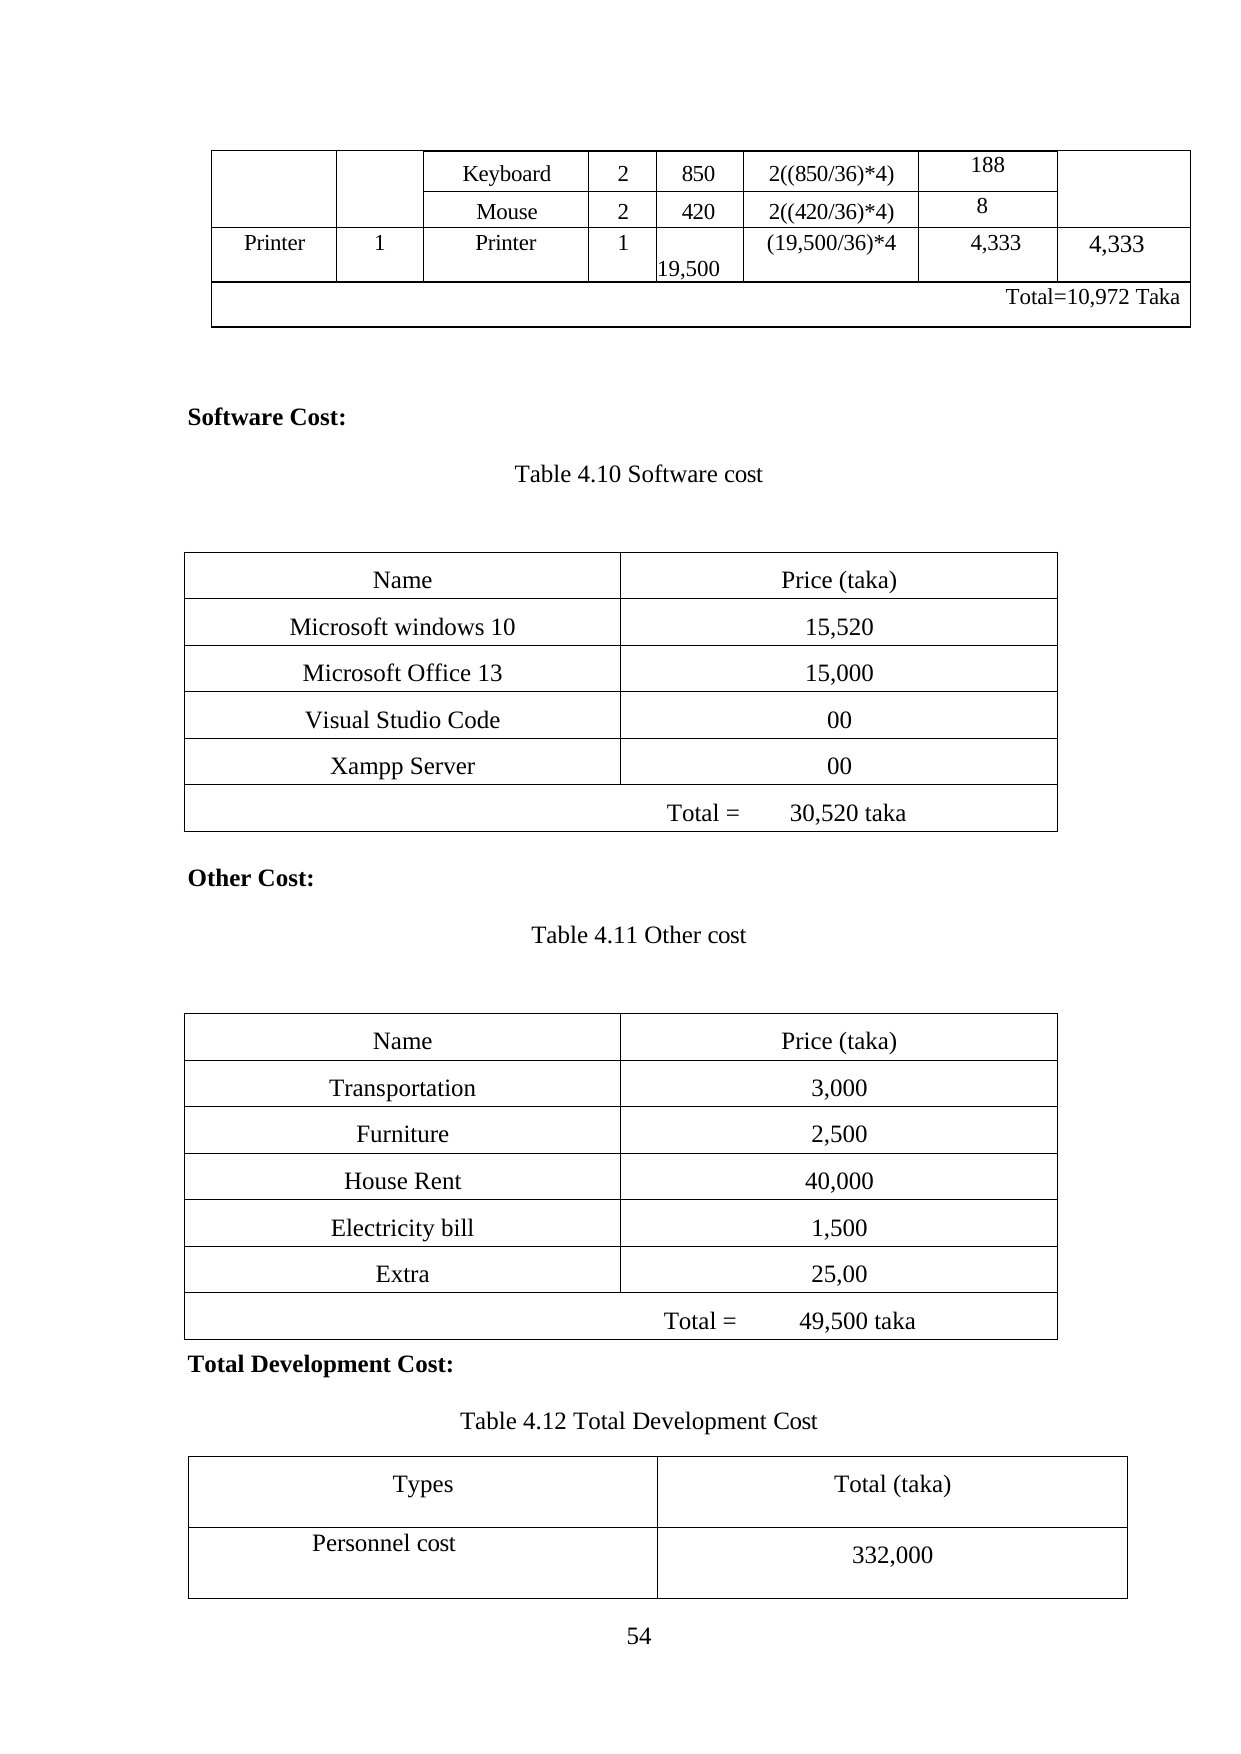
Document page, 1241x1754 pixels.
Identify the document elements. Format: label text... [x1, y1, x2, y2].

table_cell Keyboard [424, 152, 588, 191]
table_cell 850 [657, 152, 743, 191]
table_cell 4,333 [1058, 228, 1190, 281]
table_cell 2,500 [621, 1107, 1057, 1153]
table_cell 332,000 [658, 1528, 1127, 1598]
table_cell 1,500 [621, 1200, 1057, 1246]
table_cell Extra [185, 1247, 620, 1292]
table_cell Microsoft windows 10 [185, 599, 620, 645]
table_cell 40,000 [621, 1154, 1057, 1199]
table_cell 8 [919, 192, 1057, 227]
table_cell 4,333 [919, 228, 1057, 281]
table_cell 15,520 [621, 599, 1057, 645]
table_cell Electricity bill [185, 1200, 620, 1246]
table_cell 25,00 [621, 1247, 1057, 1292]
text Software Cost: [187, 402, 1090, 430]
table_header Price (taka) [621, 553, 1057, 598]
table_cell Total = 30,520 taka [185, 785, 1057, 831]
text Table 4.10 Software cost [187, 459, 1090, 488]
table_header Types [189, 1457, 657, 1527]
table_cell 1 [589, 228, 656, 281]
table_cell House Rent [185, 1154, 620, 1199]
table_cell 2 [589, 152, 656, 191]
table_cell Furniture [185, 1107, 620, 1153]
table_cell 19,500 [657, 228, 743, 281]
table_cell 2((420/36)*4) [744, 192, 918, 227]
text Other Cost: [187, 694, 1090, 892]
table_cell 1 [337, 228, 423, 281]
table_cell 420 [657, 192, 743, 227]
table_cell Visual Studio Code [185, 692, 620, 738]
table_header Name [185, 1014, 620, 1059]
table_cell 00 [621, 739, 1057, 784]
table_cell 00 [621, 692, 1057, 738]
table_header Price (taka) [621, 1014, 1057, 1059]
table_cell Mouse [424, 192, 588, 227]
table_cell Microsoft Office 13 [185, 646, 620, 691]
text Table 4.11 Other cost [187, 921, 1090, 949]
text Total Development Cost: [187, 1110, 1090, 1378]
text Table 4.12 Total Development Cost [187, 1406, 1090, 1435]
table_cell Personnel cost [189, 1528, 657, 1598]
table_cell Printer [424, 228, 588, 281]
table_cell Printer [212, 228, 336, 281]
table_header Name [185, 553, 620, 598]
table_cell Transportation [185, 1061, 620, 1106]
table_header Total (taka) [658, 1457, 1127, 1527]
table_cell 15,000 [621, 646, 1057, 691]
table_cell Total=10,972 Taka [212, 283, 1190, 326]
table_cell 2 [589, 192, 656, 227]
table_cell Total = 49,500 taka [185, 1293, 1057, 1339]
table_cell 3,000 [621, 1061, 1057, 1106]
table_cell (19,500/36)*4 [744, 228, 918, 281]
table_cell Xampp Server [185, 739, 620, 784]
table_cell 2((850/36)*4) [744, 152, 918, 191]
table_cell 188 [919, 152, 1057, 191]
